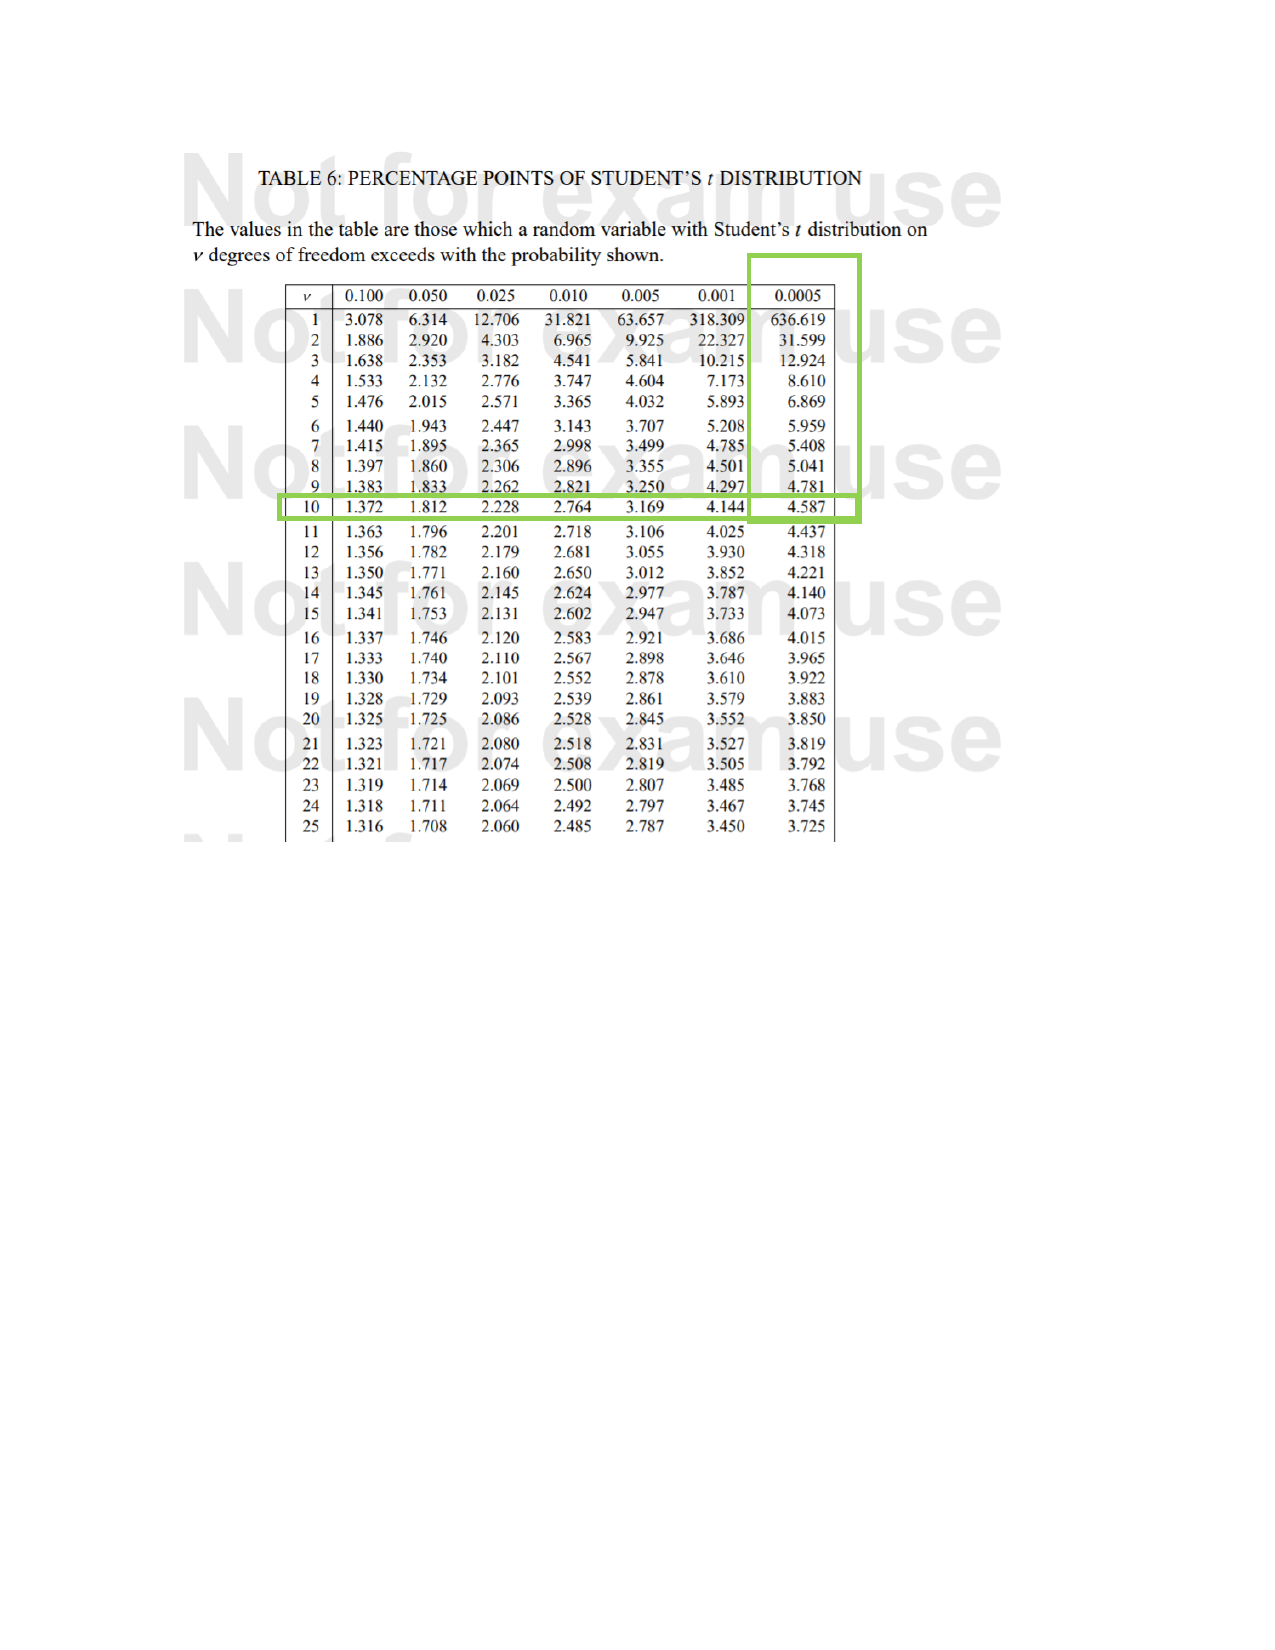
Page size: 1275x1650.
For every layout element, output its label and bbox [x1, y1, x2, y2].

picture [150, 150, 1025, 842]
